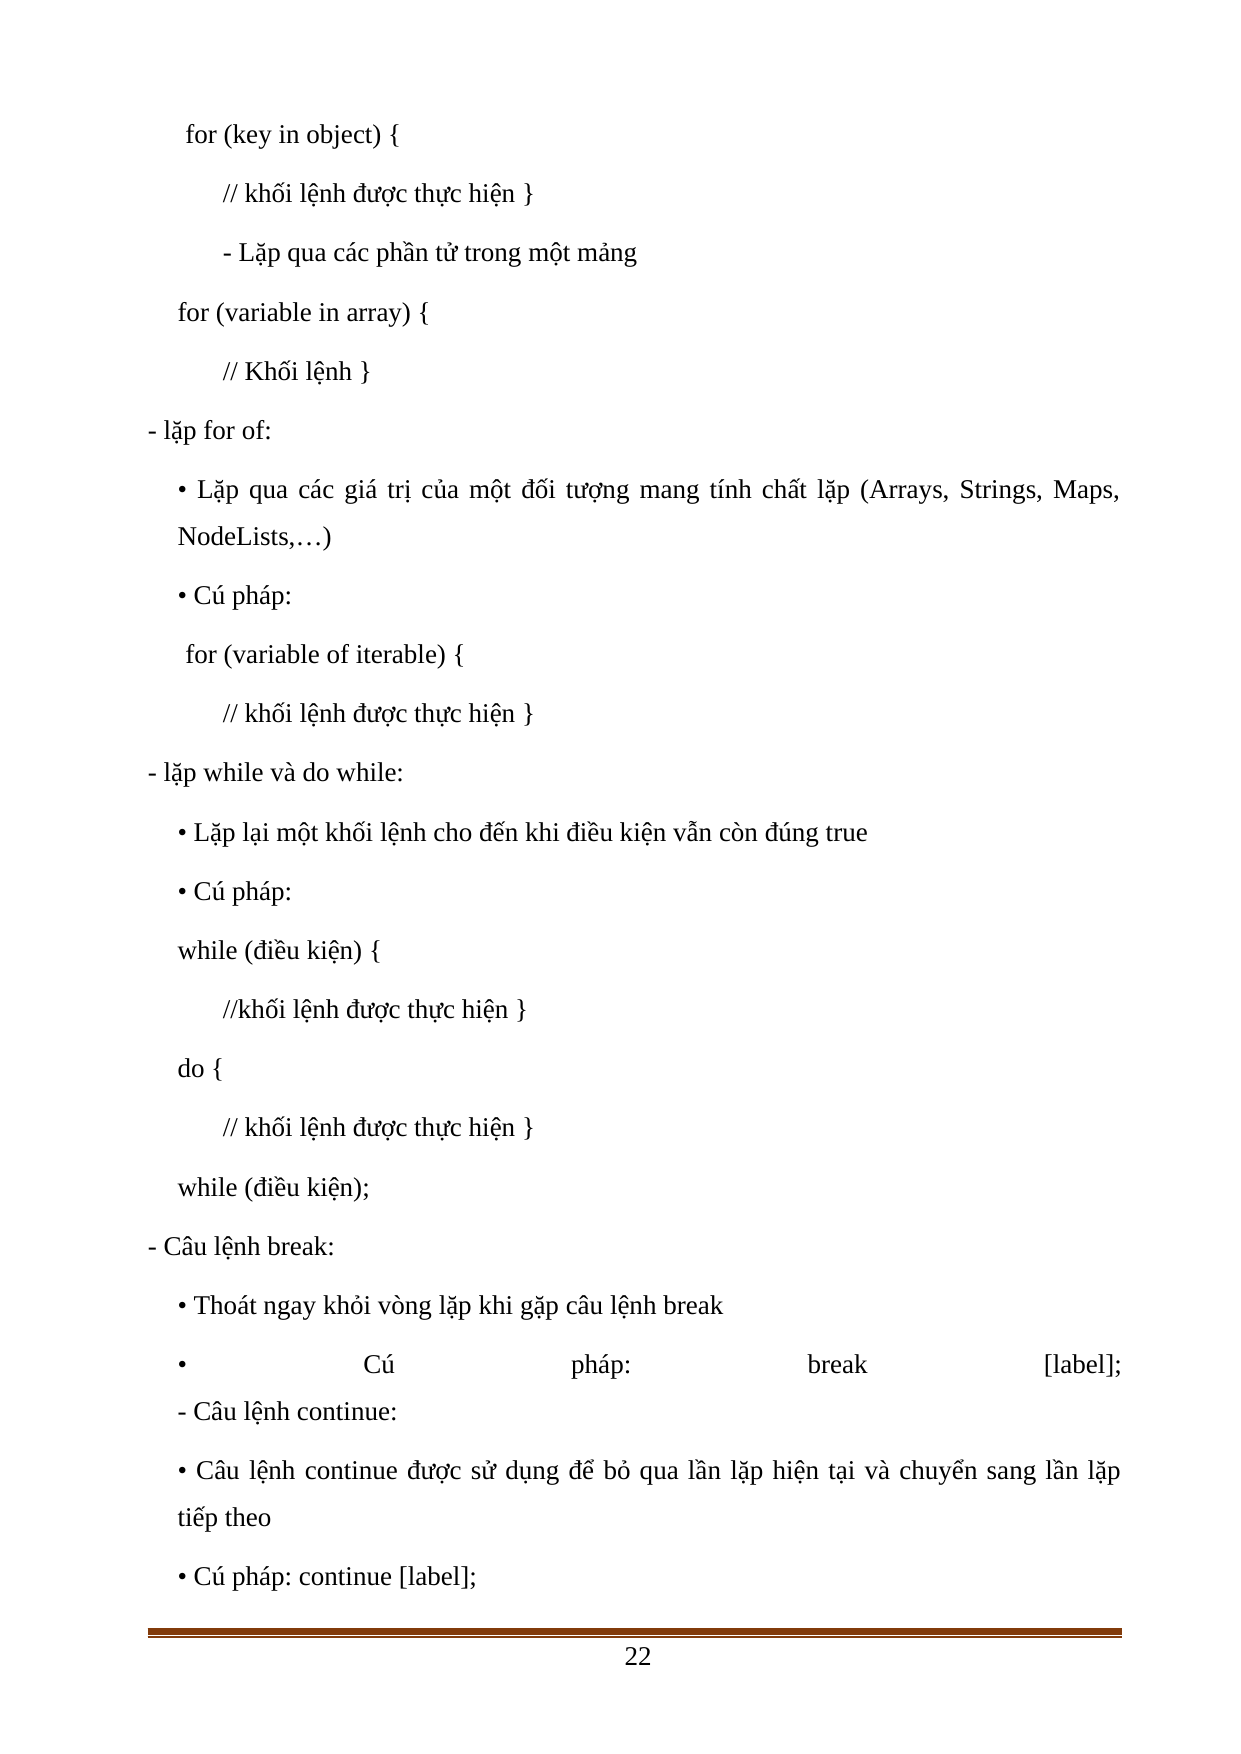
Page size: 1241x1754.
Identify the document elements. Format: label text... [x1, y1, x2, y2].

text • Cú pháp: continue [label]; [177, 1560, 1122, 1591]
text • Câu lệnh continue được sử dụng để bỏ qua lần lặp hiện tại và chuyển sang lần lặp tiếp theo [177, 1454, 1122, 1532]
text for (key in object) { [185, 118, 1122, 149]
text // khối lệnh được thực hiện } [185, 697, 1122, 728]
text • Thoát ngay khỏi vòng lặp khi gặp câu lệnh break [177, 1289, 1122, 1320]
text //khối lệnh được thực hiện } [177, 993, 1122, 1024]
text • Lặp lại một khối lệnh cho đến khi điều kiện vẫn còn đúng true [177, 816, 1122, 847]
text while (điều kiện) { [177, 934, 1122, 965]
text // khối lệnh được thực hiện } [185, 177, 1122, 208]
text - lặp for of: [148, 414, 1122, 445]
text for (variable of iterable) { [185, 638, 1122, 669]
text • Cú pháp: [177, 579, 1122, 610]
text // khối lệnh được thực hiện } [177, 1111, 1122, 1143]
text • Cú pháp: break [label]; - Câu lệnh continue: [177, 1348, 1122, 1426]
text do { [177, 1052, 1122, 1083]
text - Câu lệnh break: [148, 1230, 1122, 1261]
text • Cú pháp: [177, 875, 1122, 906]
text for (variable in array) { [177, 296, 1122, 327]
text • Lặp qua các giá trị của một đối tượng mang tính chất lặp (Arrays, Strings, Maps, NodeLists,…) [177, 473, 1122, 551]
text - Lặp qua các phần tử trong một mảng [185, 236, 1122, 268]
text - lặp while và do while: [148, 756, 1122, 788]
text while (điều kiện); [177, 1171, 1122, 1202]
text // Khối lệnh } [177, 355, 1122, 386]
